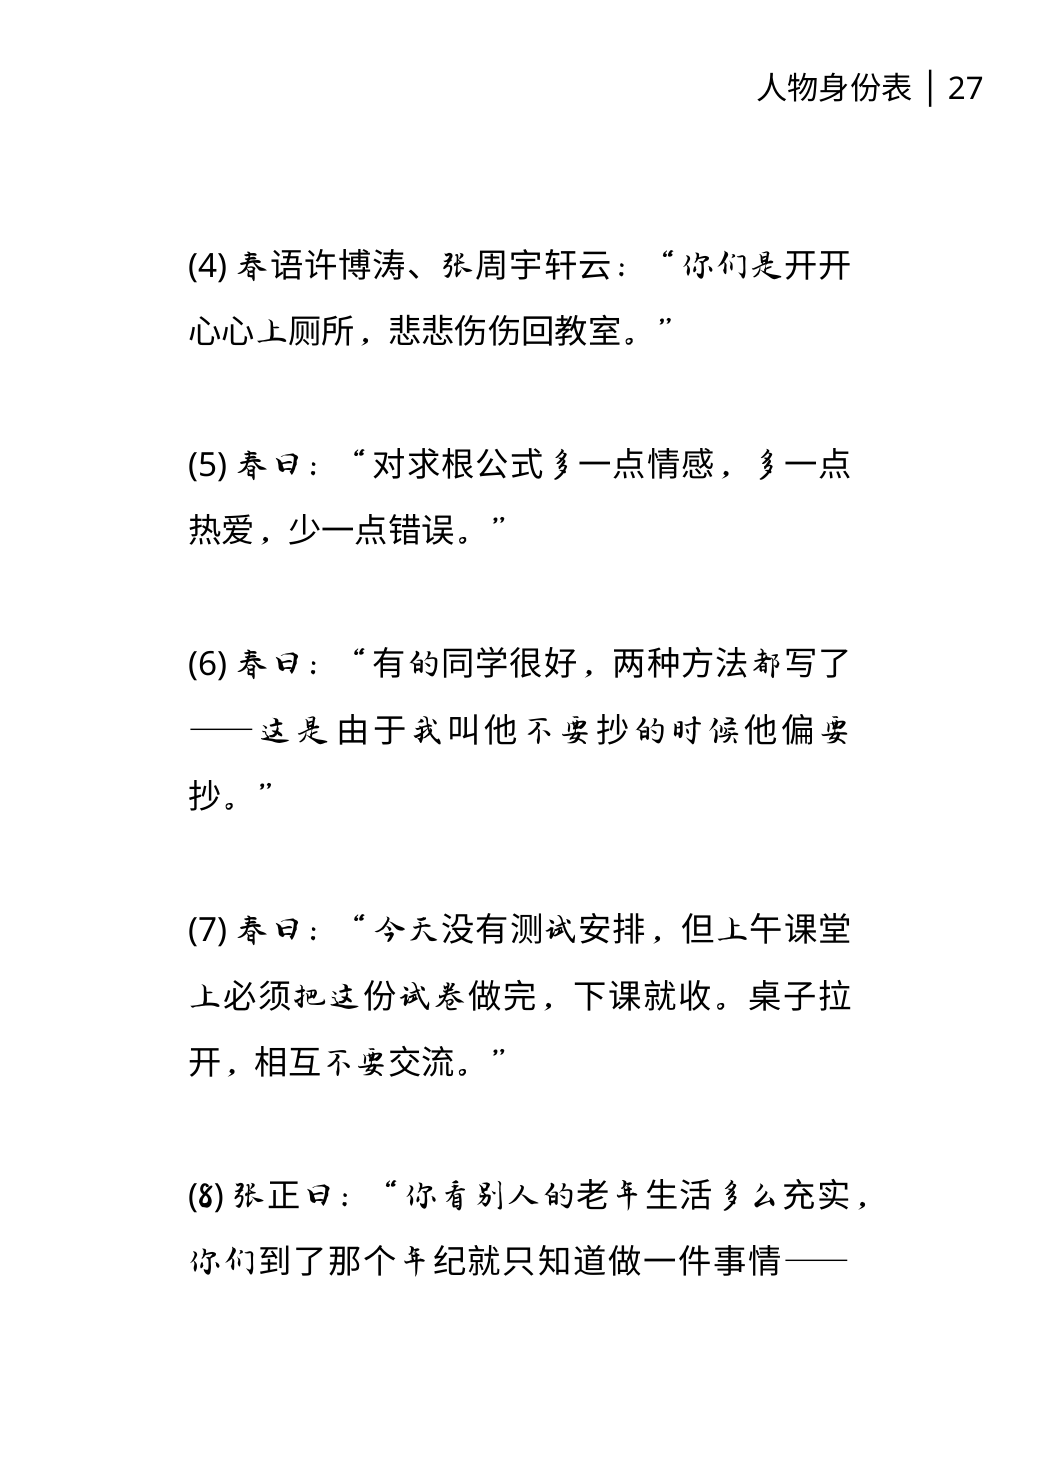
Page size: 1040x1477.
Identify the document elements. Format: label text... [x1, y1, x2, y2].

list 春曰：“对求根公式多一点情感，多一点热爱，少一点错误。” [188, 432, 852, 565]
list 春曰：“今天没有测试安排，但上午课堂上必须把这份试卷做完，下课就收。桌子拉开，相互不要交流。” [188, 897, 852, 1097]
list 春语许博涛、张周宇轩云：“你们是开开心心上厕所，悲悲伤伤回教室。” [188, 233, 852, 366]
list 春曰：“有的同学很好，两种方法都写了——这是由于我叫他不要抄的时候他偏要抄。” [188, 632, 852, 831]
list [188, 1163, 852, 1296]
